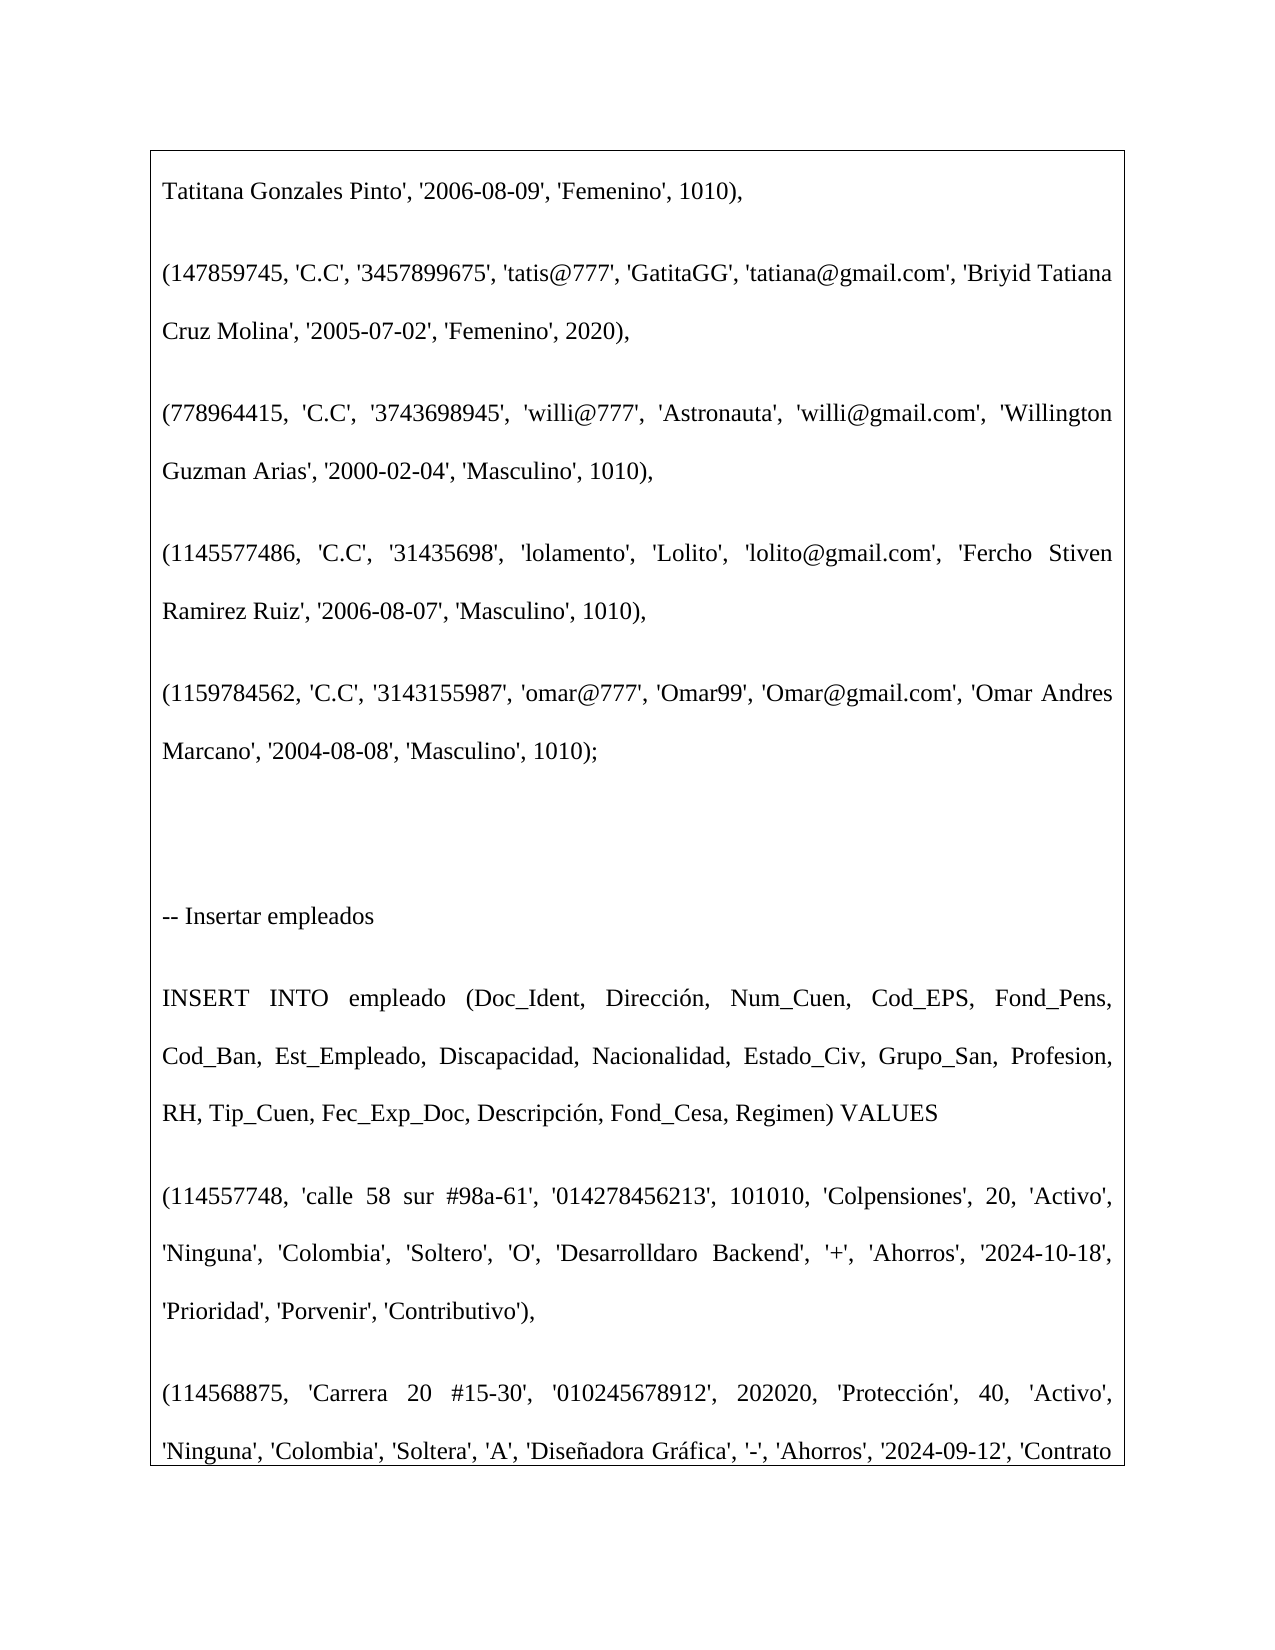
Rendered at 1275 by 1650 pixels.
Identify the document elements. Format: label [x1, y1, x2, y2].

table_header [151, 151, 1124, 1465]
